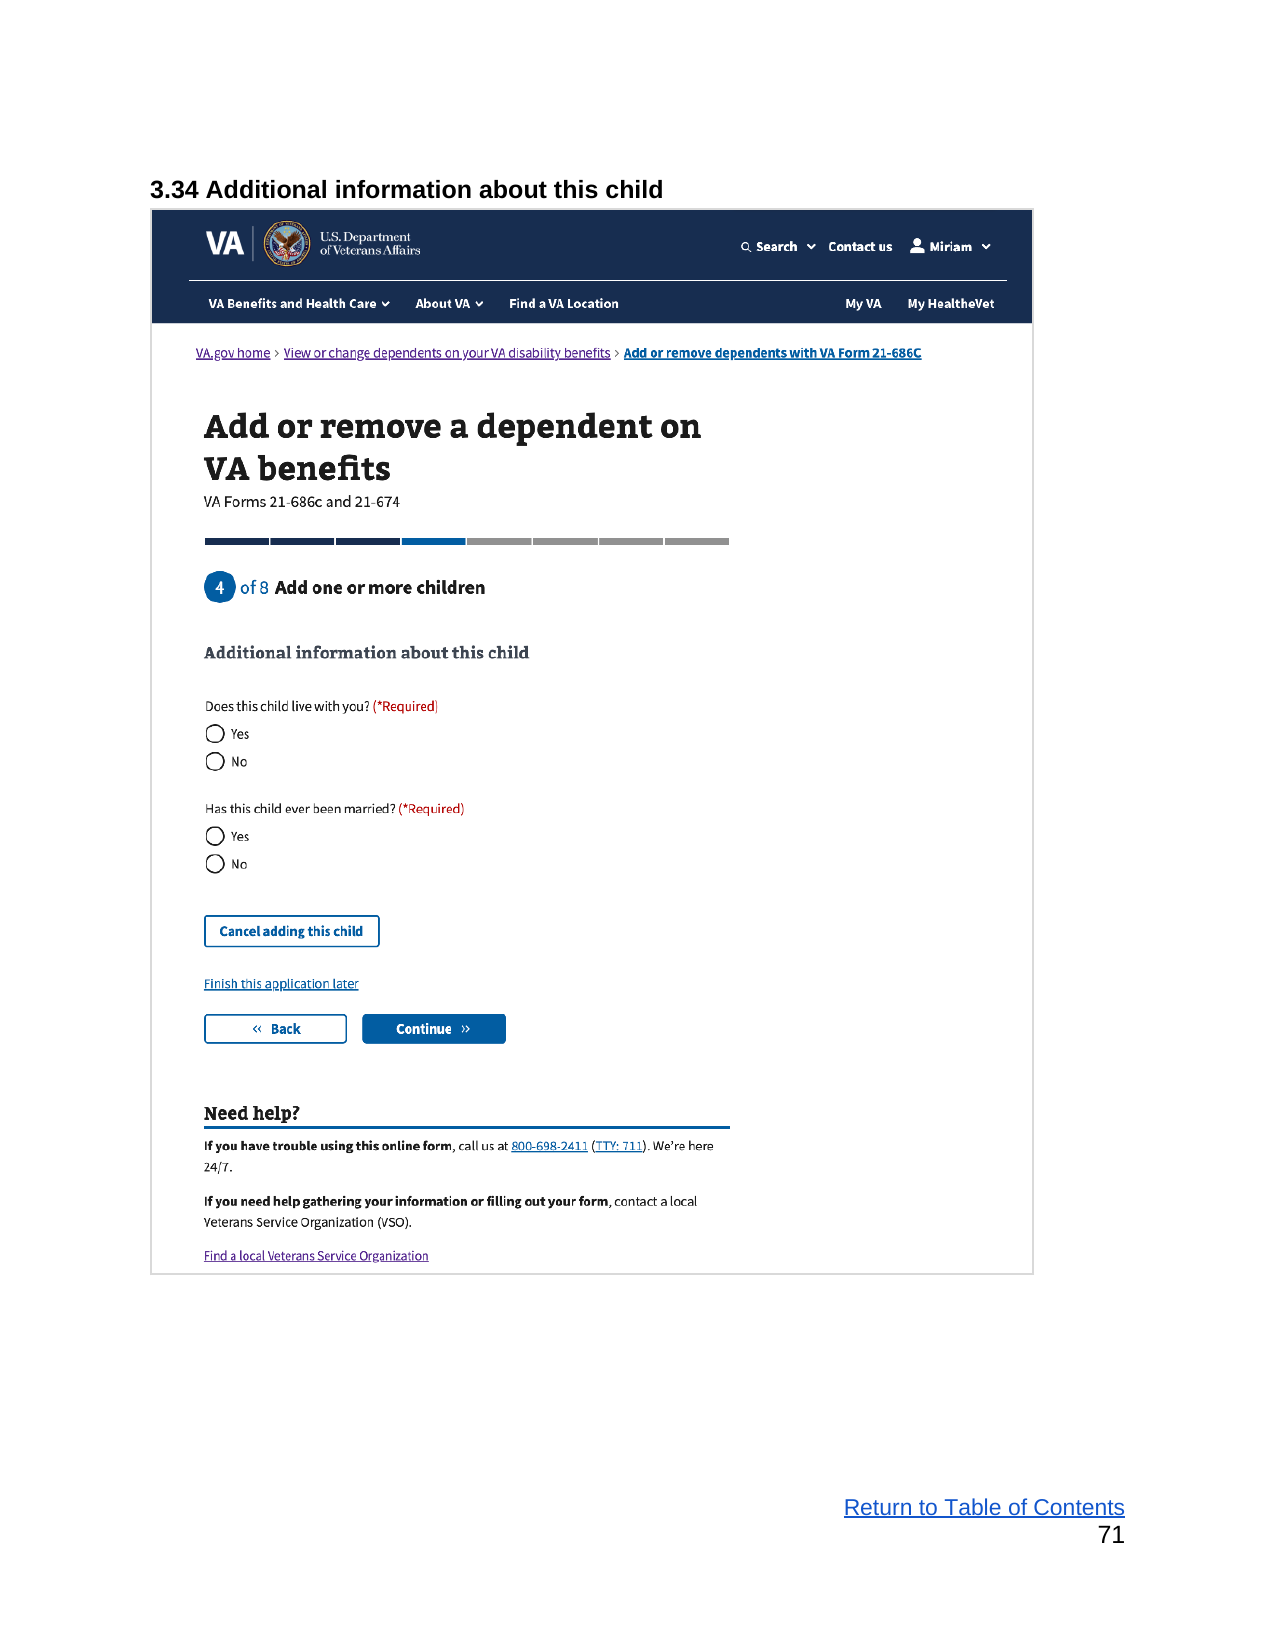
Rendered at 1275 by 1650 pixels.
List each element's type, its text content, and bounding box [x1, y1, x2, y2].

picture [152, 210, 1032, 1273]
subtitle 3.34 Additional information about this child [150, 175, 1125, 204]
